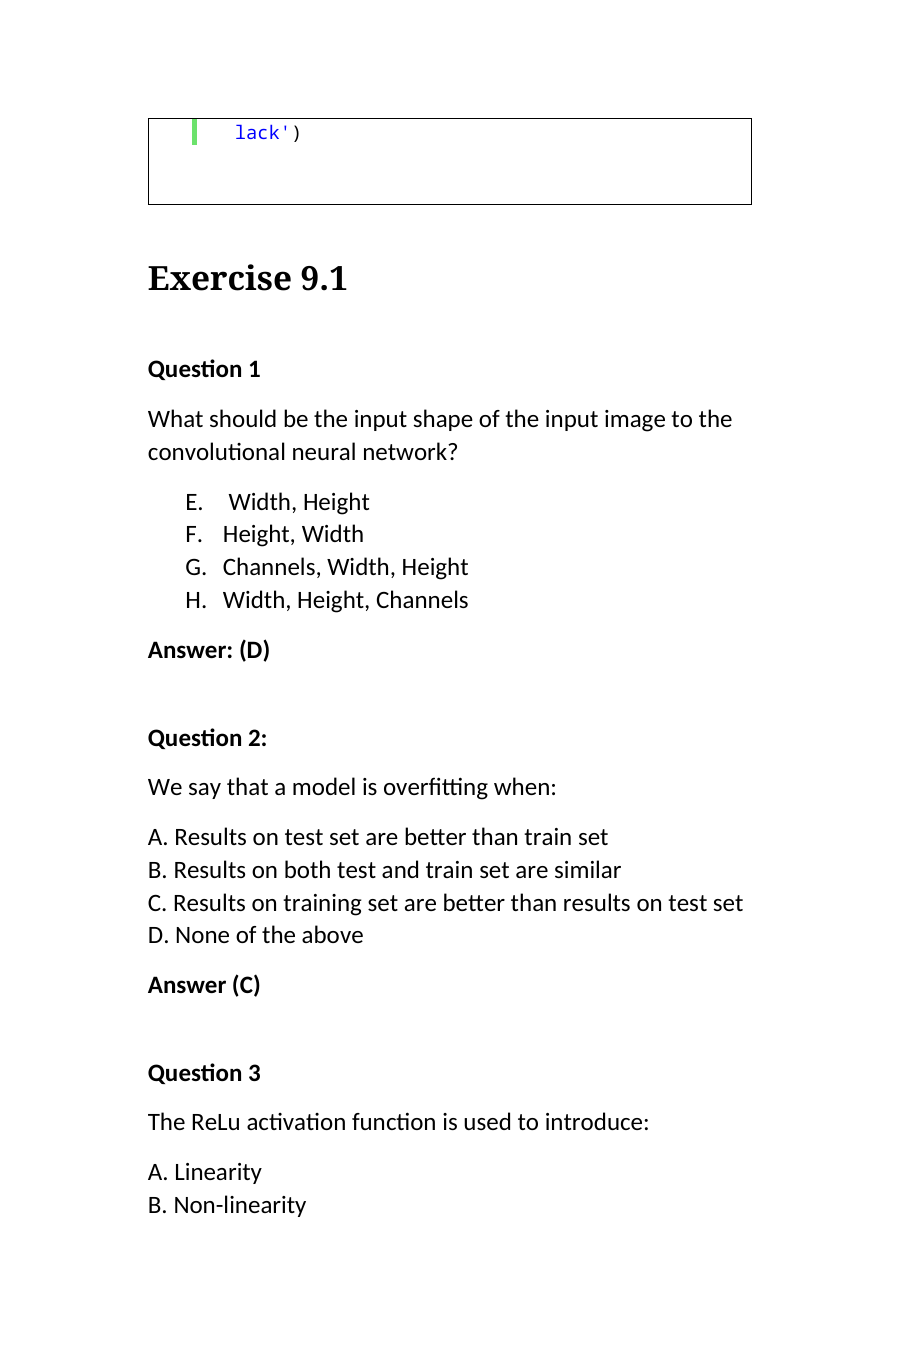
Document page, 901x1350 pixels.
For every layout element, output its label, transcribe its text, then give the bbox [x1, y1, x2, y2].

text A. Results on test set are better than train set B. Results on both test and train set are similar C. Results on training set are better than results on test set D. None of the above [148, 821, 752, 950]
list Width, Height [185, 486, 752, 516]
text Question 2: [148, 722, 752, 752]
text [148, 1156, 752, 1219]
list Channels, Width, Height [185, 551, 752, 582]
list Width, Height, Channels [185, 584, 752, 615]
text What should be the input shape of the input image to the convolutional neural network? [148, 403, 752, 467]
text Answer: (D) [148, 634, 752, 664]
subtitle Exercise 9.1 [148, 255, 752, 300]
text The ReLu activation function is used to introduce: [148, 1106, 752, 1137]
text Answer (C) [148, 969, 752, 1000]
text Question 1 [148, 353, 752, 384]
text Question 3 [148, 1057, 752, 1087]
text We say that a model is overfitting when: [148, 771, 752, 802]
list Height, Width [185, 518, 752, 549]
